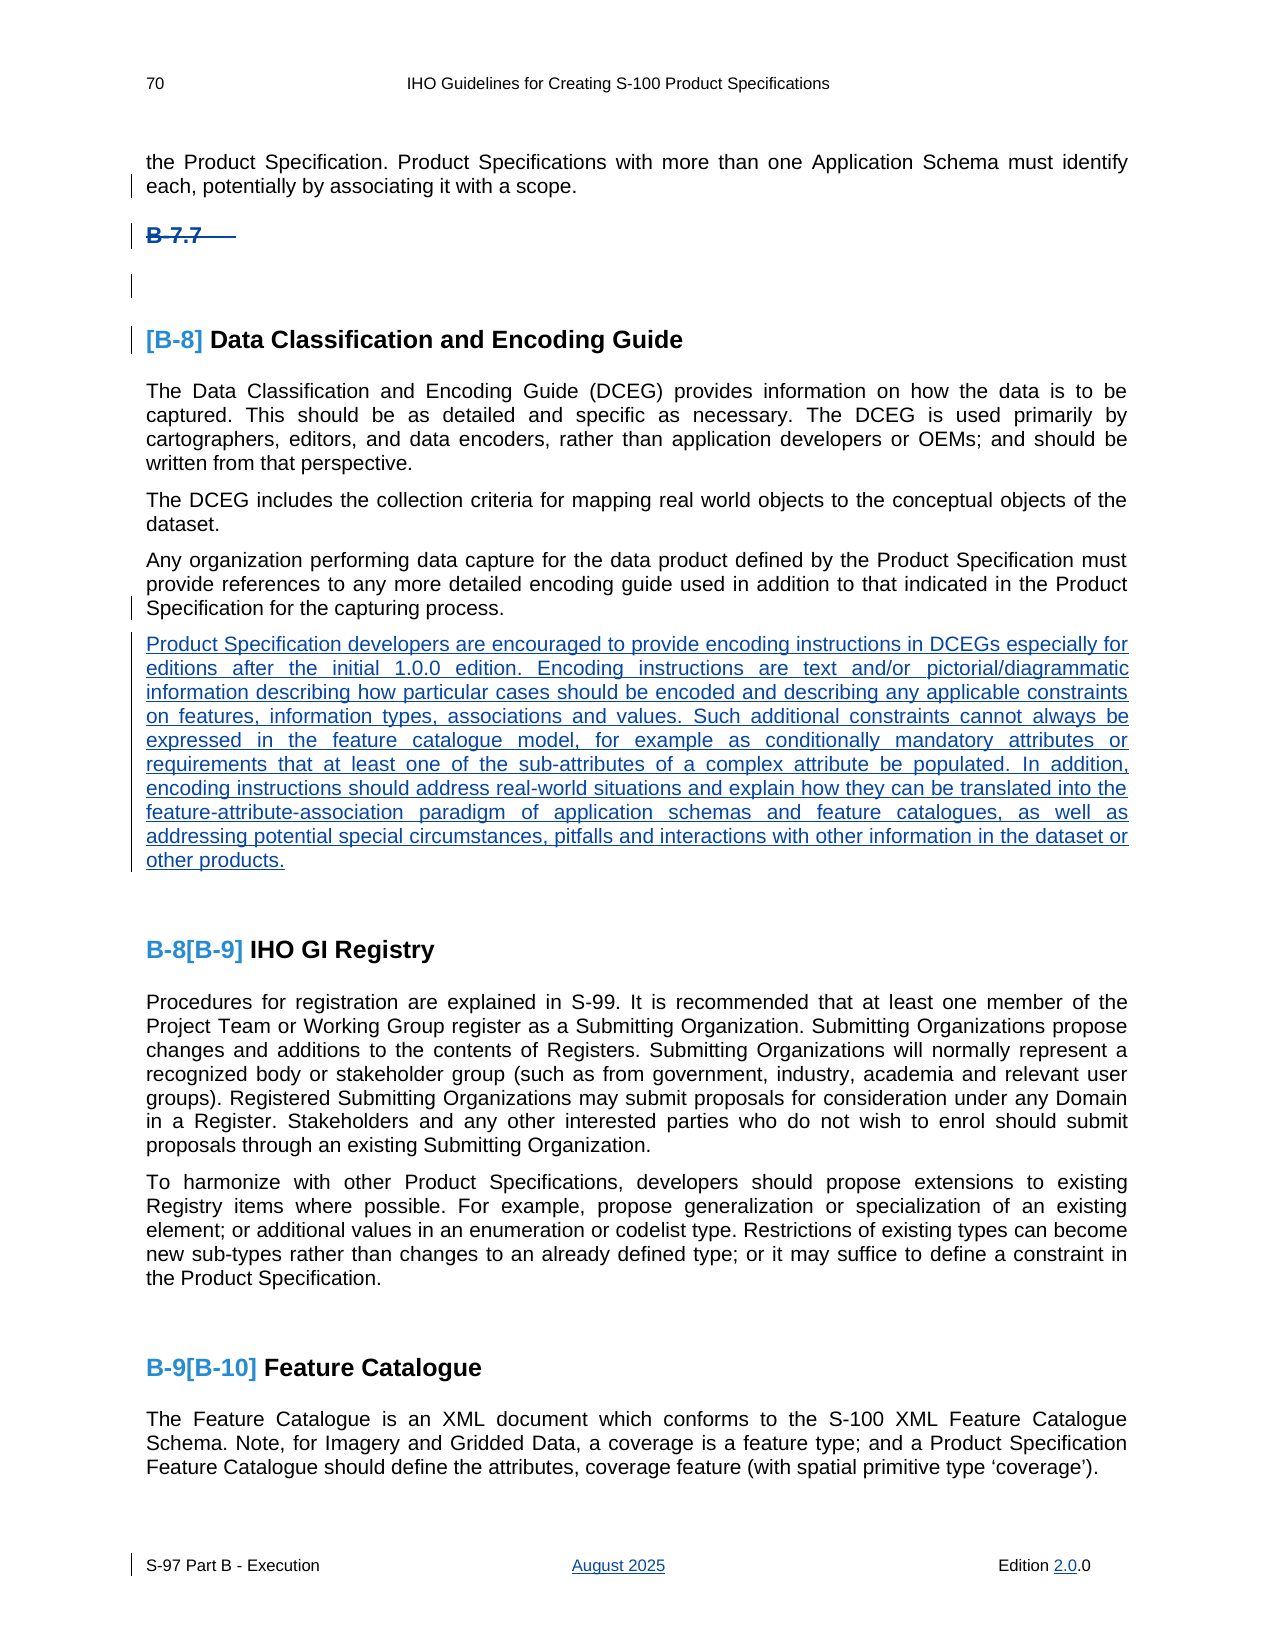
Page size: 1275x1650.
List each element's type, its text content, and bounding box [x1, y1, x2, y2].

text To harmonize with other Product Specifications, developers should propose extensions to existing Registry items where possible. For example, propose generalization or specialization of an existing element; or additional values in an enumeration or codelist type. Restrictions of existing types can become new sub-types rather than changes to an already defined type; or it may suffice to define a constraint in the Product Specification. [146, 1170, 1129, 1289]
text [146, 150, 1129, 198]
subtitle Data Classification and Encoding Guide [146, 326, 1129, 354]
subtitle Feature Catalogue [146, 1354, 1129, 1382]
text The Data Classification and Encoding Guide (DCEG) provides information on how the data is to be captured. This should be as detailed and specific as necessary. The DCEG is used primarily by cartographers, editors, and data encoders, rather than application developers or OEMs; and should be written from that perspective. [146, 379, 1129, 475]
text The Feature Catalogue is an XML document which conforms to the S-100 XML Feature Catalogue Schema. Note, for Imagery and Gridded Data, a coverage is a feature type; and a Product Specification Feature Catalogue should define the attributes, coverage feature (with spatial primitive type ‘coverage’). [146, 1407, 1129, 1479]
text Procedures for registration are explained in S-99. It is recommended that at least one member of the Project Team or Working Group register as a Submitting Organization. Submitting Organizations propose changes and additions to the contents of Registers. Submitting Organizations will normally represent a recognized body or stakeholder group (such as from government, industry, academia and relevant user groups). Registered Submitting Organizations may submit proposals for consideration under any Domain in a Register. Stakeholders and any other interested parties who do not wish to enrol should submit proposals through an existing Submitting Organization. [146, 989, 1129, 1157]
text Any organization performing data capture for the data product defined by the Product Specification must provide references to any more detailed encoding guide used in addition to that indicated in the Product Specification for the capturing process. [146, 548, 1129, 620]
subtitle IHO GI Registry [146, 936, 1129, 964]
text The DCEG includes the collection criteria for mapping real world objects to the conceptual objects of the dataset. [146, 487, 1129, 535]
